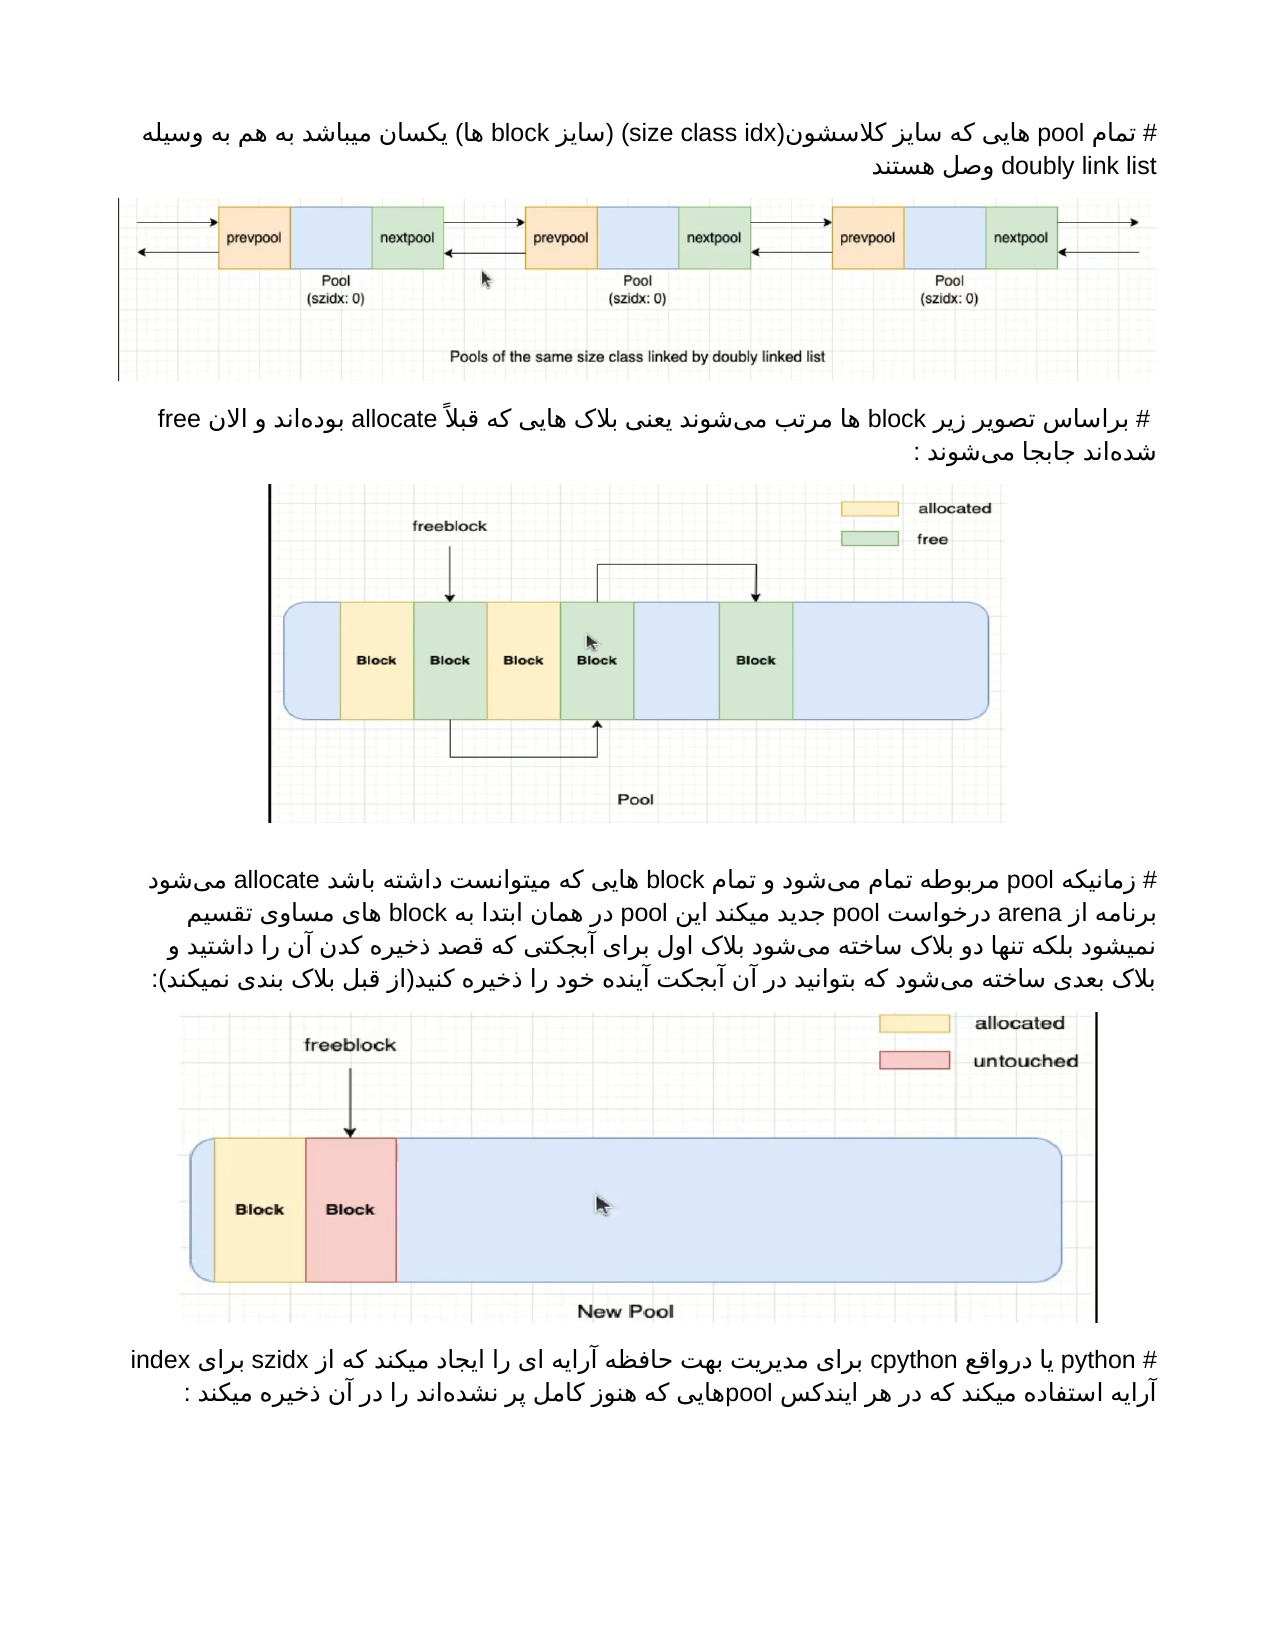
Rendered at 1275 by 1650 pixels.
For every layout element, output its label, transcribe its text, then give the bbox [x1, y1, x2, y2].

text # براساس تصویر زیر block ها مرتب می‌شوند یعنی بلاک هایی که قبلاً allocate بوده‌اند و الان free شده‌اند جابجا می‌شوند : [118, 381, 1157, 466]
text # python یا درواقع cpython برای مدیریت بهت حافظه آرایه ای را ایجاد میکند که از szidx برای index آرایه استفاده میکند که در هر ایندکس poolهایی که هنوز کامل پر نشده‌اند را در آن ذخیره میکند : [118, 1345, 1157, 1407]
picture [268, 484, 1007, 823]
text # تمام pool هایی که سایز کلاسشون(size class idx) (‌سایز block ها) یکسان میباشد به هم به وسیله doubly link list وصل هستند [118, 118, 1157, 180]
picture [177, 1012, 1098, 1323]
picture [118, 198, 1157, 381]
text # زمانیکه pool مربوطه تمام می‌شود و تمام block هایی که میتوانست داشته باشد allocate می‌شود برنامه از arena درخواست pool جدید میکند این pool در همان ابتدا به block های مساوی تقسیم نمیشود بلکه تنها دو بلاک ساخته می‌شود بلاک اول برای آبجکتی که قصد ذخیره کدن آن را داشتید و بلاک بعدی ساخته می‌شود که بتوانید در آن آبجکت آینده خود را ذخیره کنید(از قبل بلاک بندی نمیکند): [118, 865, 1157, 993]
